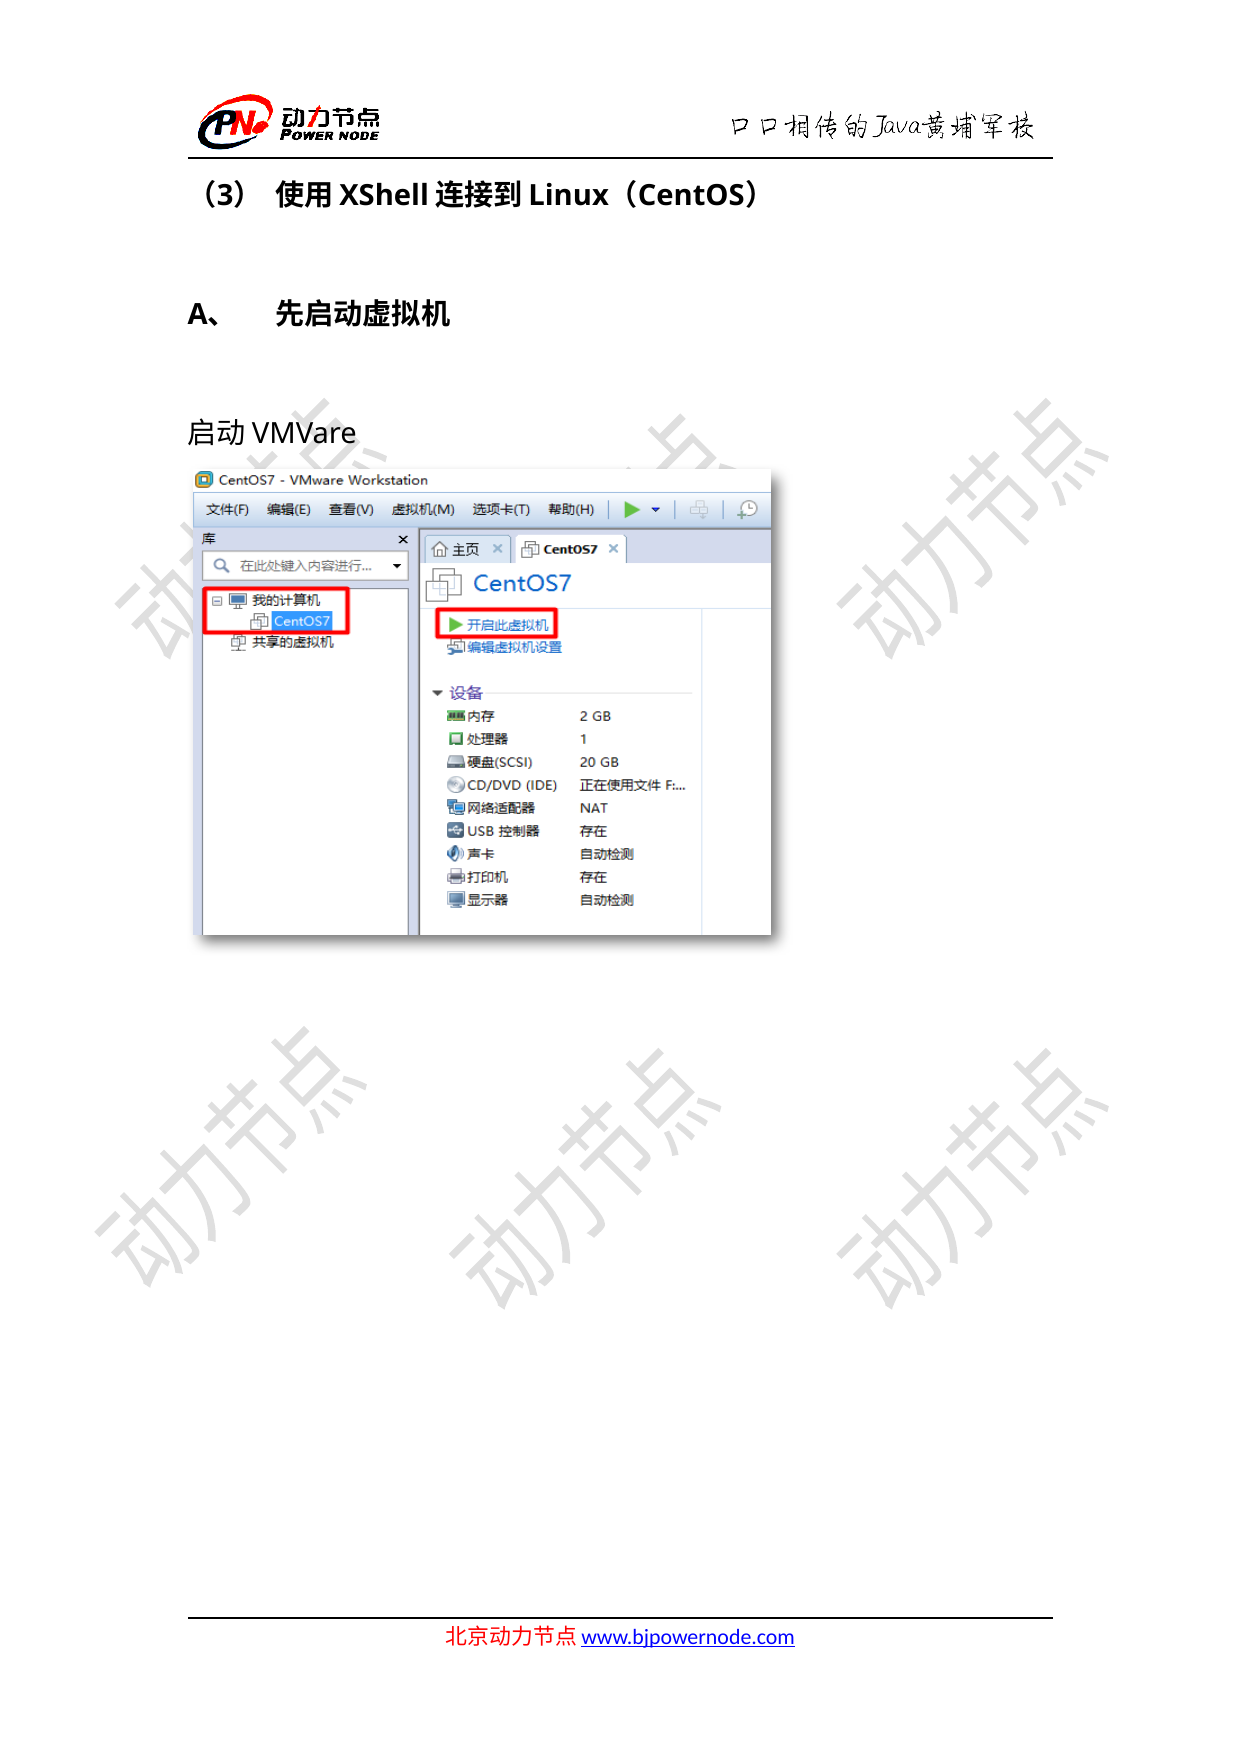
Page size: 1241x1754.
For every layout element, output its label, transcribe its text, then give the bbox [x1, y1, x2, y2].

subtitle 使用XShell连接到Linux（CentOS） [187, 161, 1053, 226]
picture [187, 88, 1053, 155]
text 启动VMVare [187, 398, 1053, 463]
subtitle 先启动虚拟机 [187, 279, 1053, 344]
picture [193, 469, 771, 935]
